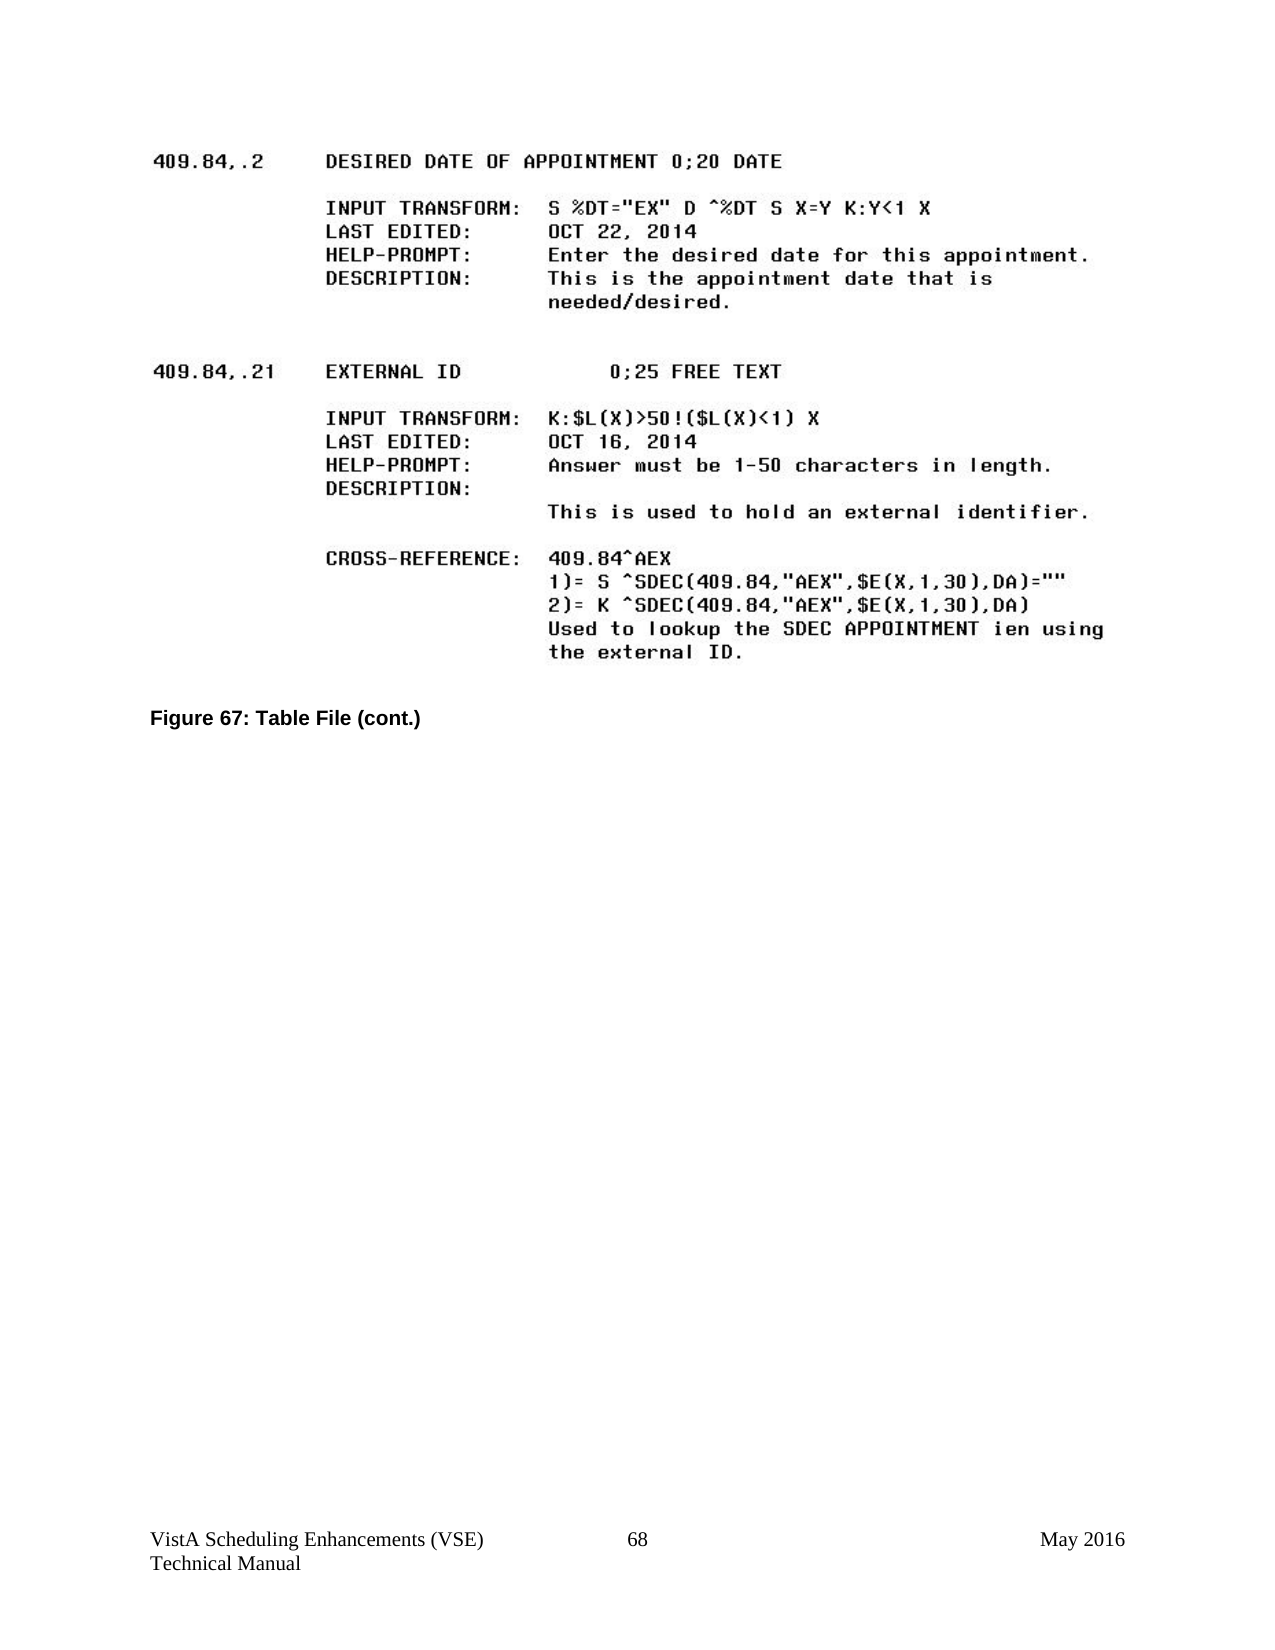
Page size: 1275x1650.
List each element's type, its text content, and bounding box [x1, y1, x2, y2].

picture [150, 150, 1125, 693]
